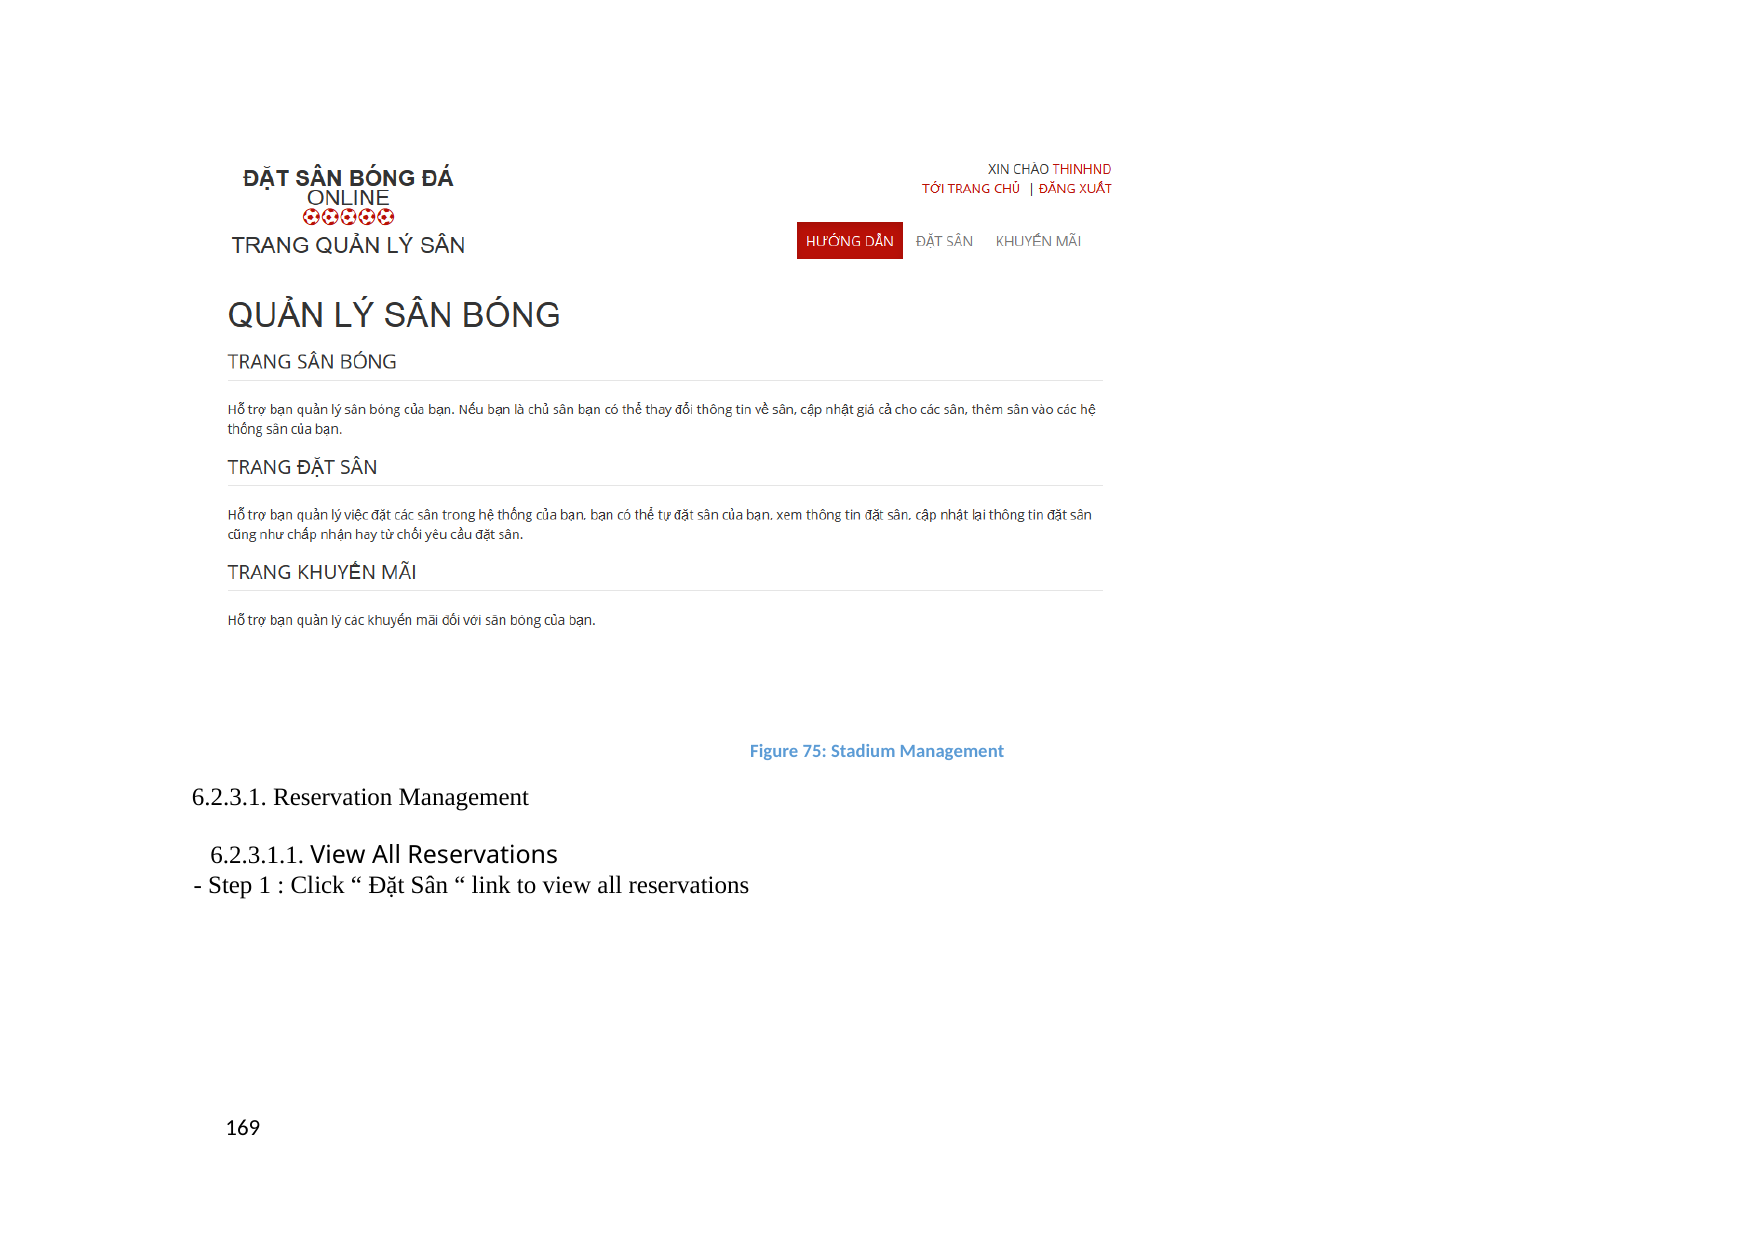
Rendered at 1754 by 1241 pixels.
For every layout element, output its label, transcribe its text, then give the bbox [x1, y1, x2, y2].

text - Step 1 : Click “ Đặt Sân “ link to view all reservations [193, 870, 1604, 898]
picture [193, 149, 1136, 739]
subtitle View All Reservations [210, 836, 1604, 870]
text Figure 75: Stadium Management [150, 739, 1604, 762]
subtitle Reservation Management [192, 783, 1604, 811]
